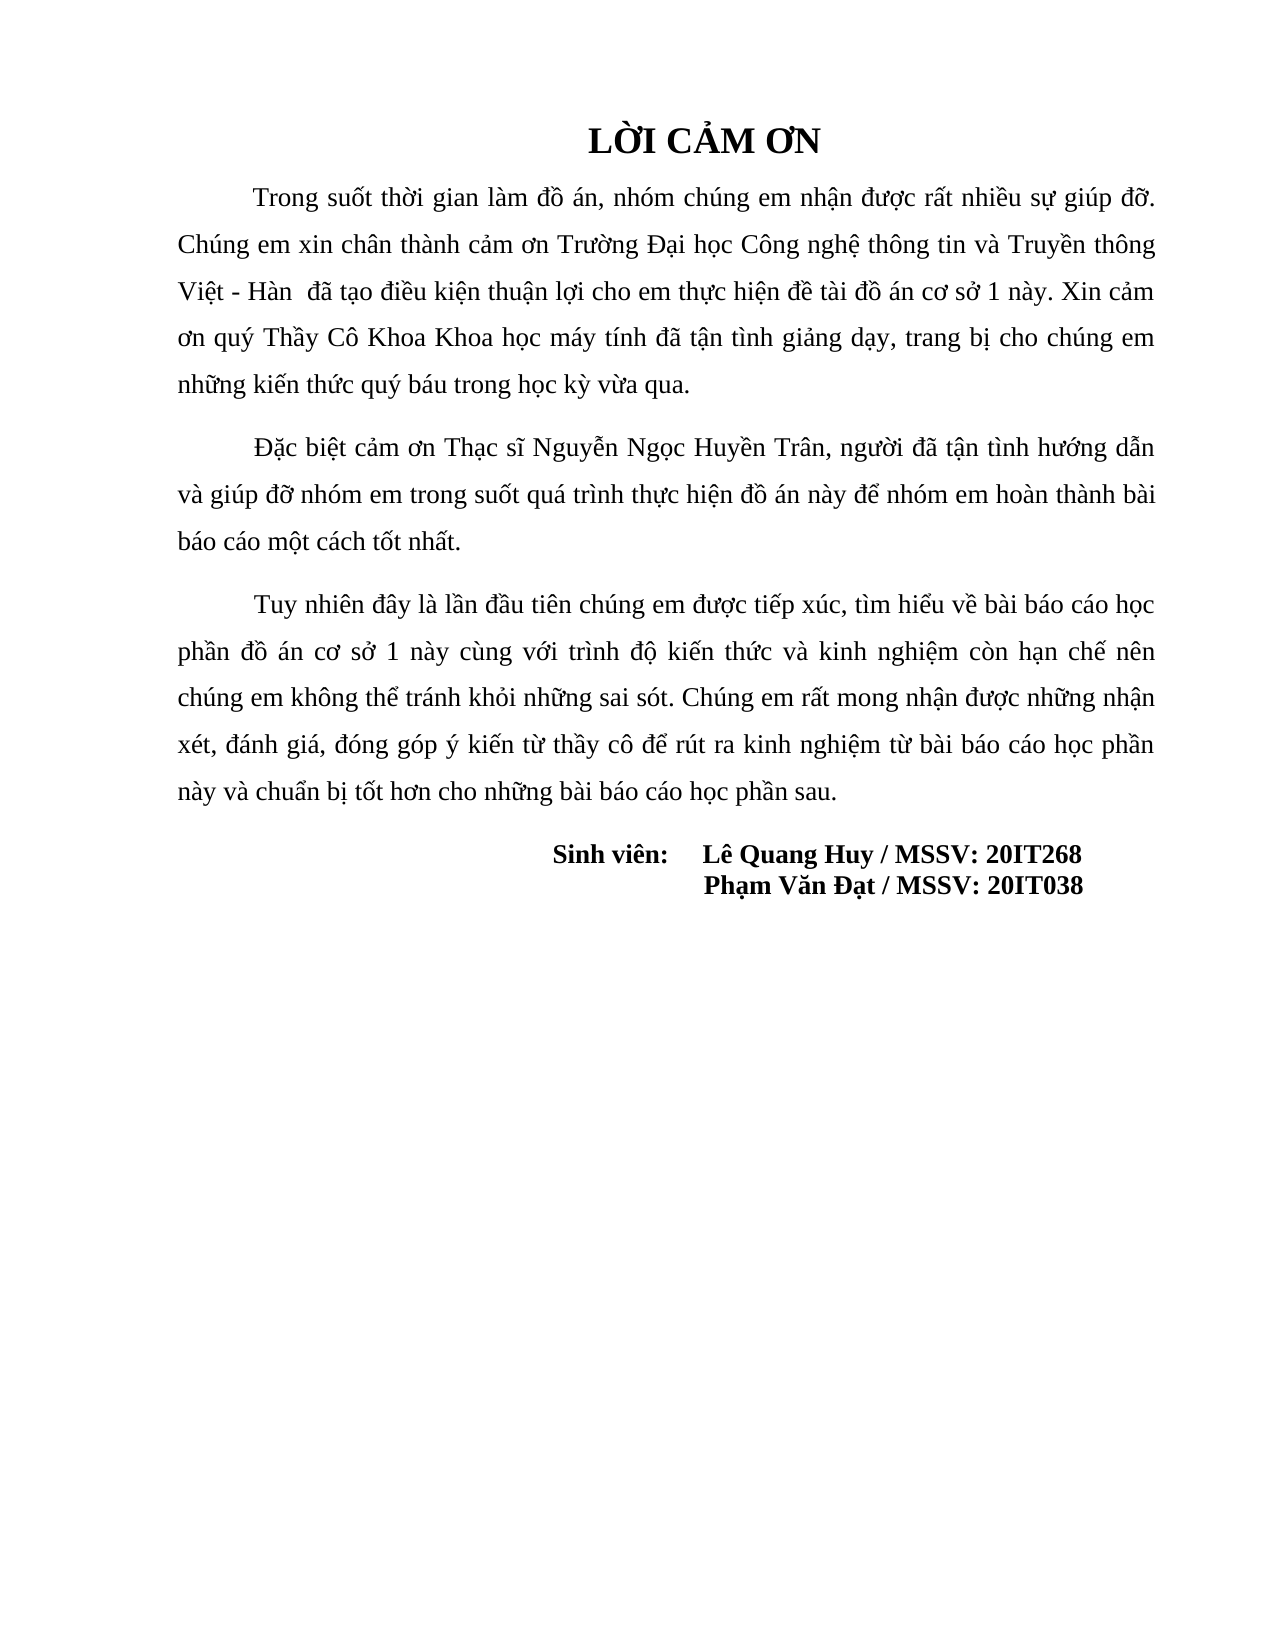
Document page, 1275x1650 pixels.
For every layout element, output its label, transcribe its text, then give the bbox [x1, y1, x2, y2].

text LỜI CẢM ƠN [177, 118, 1157, 161]
text Trong suốt thời gian làm đồ án, nhóm chúng em nhận được rất nhiều sự giúp đỡ. Chúng em xin chân thành cảm ơn Trường Đại học Công nghệ thông tin và Truyền thông Việt - Hàn đã tạo điều kiện thuận lợi cho em thực hiện đề tài đồ án cơ sở 1 này. Xin cảm ơn quý Thầy Cô Khoa Khoa học máy tính đã tận tình giảng dạy, trang bị cho chúng em những kiến thức quý báu trong học kỳ vừa qua. [177, 181, 1157, 399]
text Sinh viên: Lê Quang Huy / MSSV: 20IT268 [552, 838, 1157, 869]
text Phạm Văn Đạt / MSSV: 20IT038 [704, 869, 1157, 900]
text Tuy nhiên đây là lần đầu tiên chúng em được tiếp xúc, tìm hiểu về bài báo cáo học phần đồ án cơ sở 1 này cùng với trình độ kiến thức và kinh nghiệm còn hạn chế nên chúng em không thể tránh khỏi những sai sót. Chúng em rất mong nhận được những nhận xét, đánh giá, đóng góp ý kiến từ thầy cô để rút ra kinh nghiệm từ bài báo cáo học phần này và chuẩn bị tốt hơn cho những bài báo cáo học phần sau. [177, 588, 1157, 806]
text Đặc biệt cảm ơn Thạc sĩ Nguyễn Ngọc Huyền Trân, người đã tận tình hướng dẫn và giúp đỡ nhóm em trong suốt quá trình thực hiện đồ án này để nhóm em hoàn thành bài báo cáo một cách tốt nhất. [177, 431, 1157, 556]
